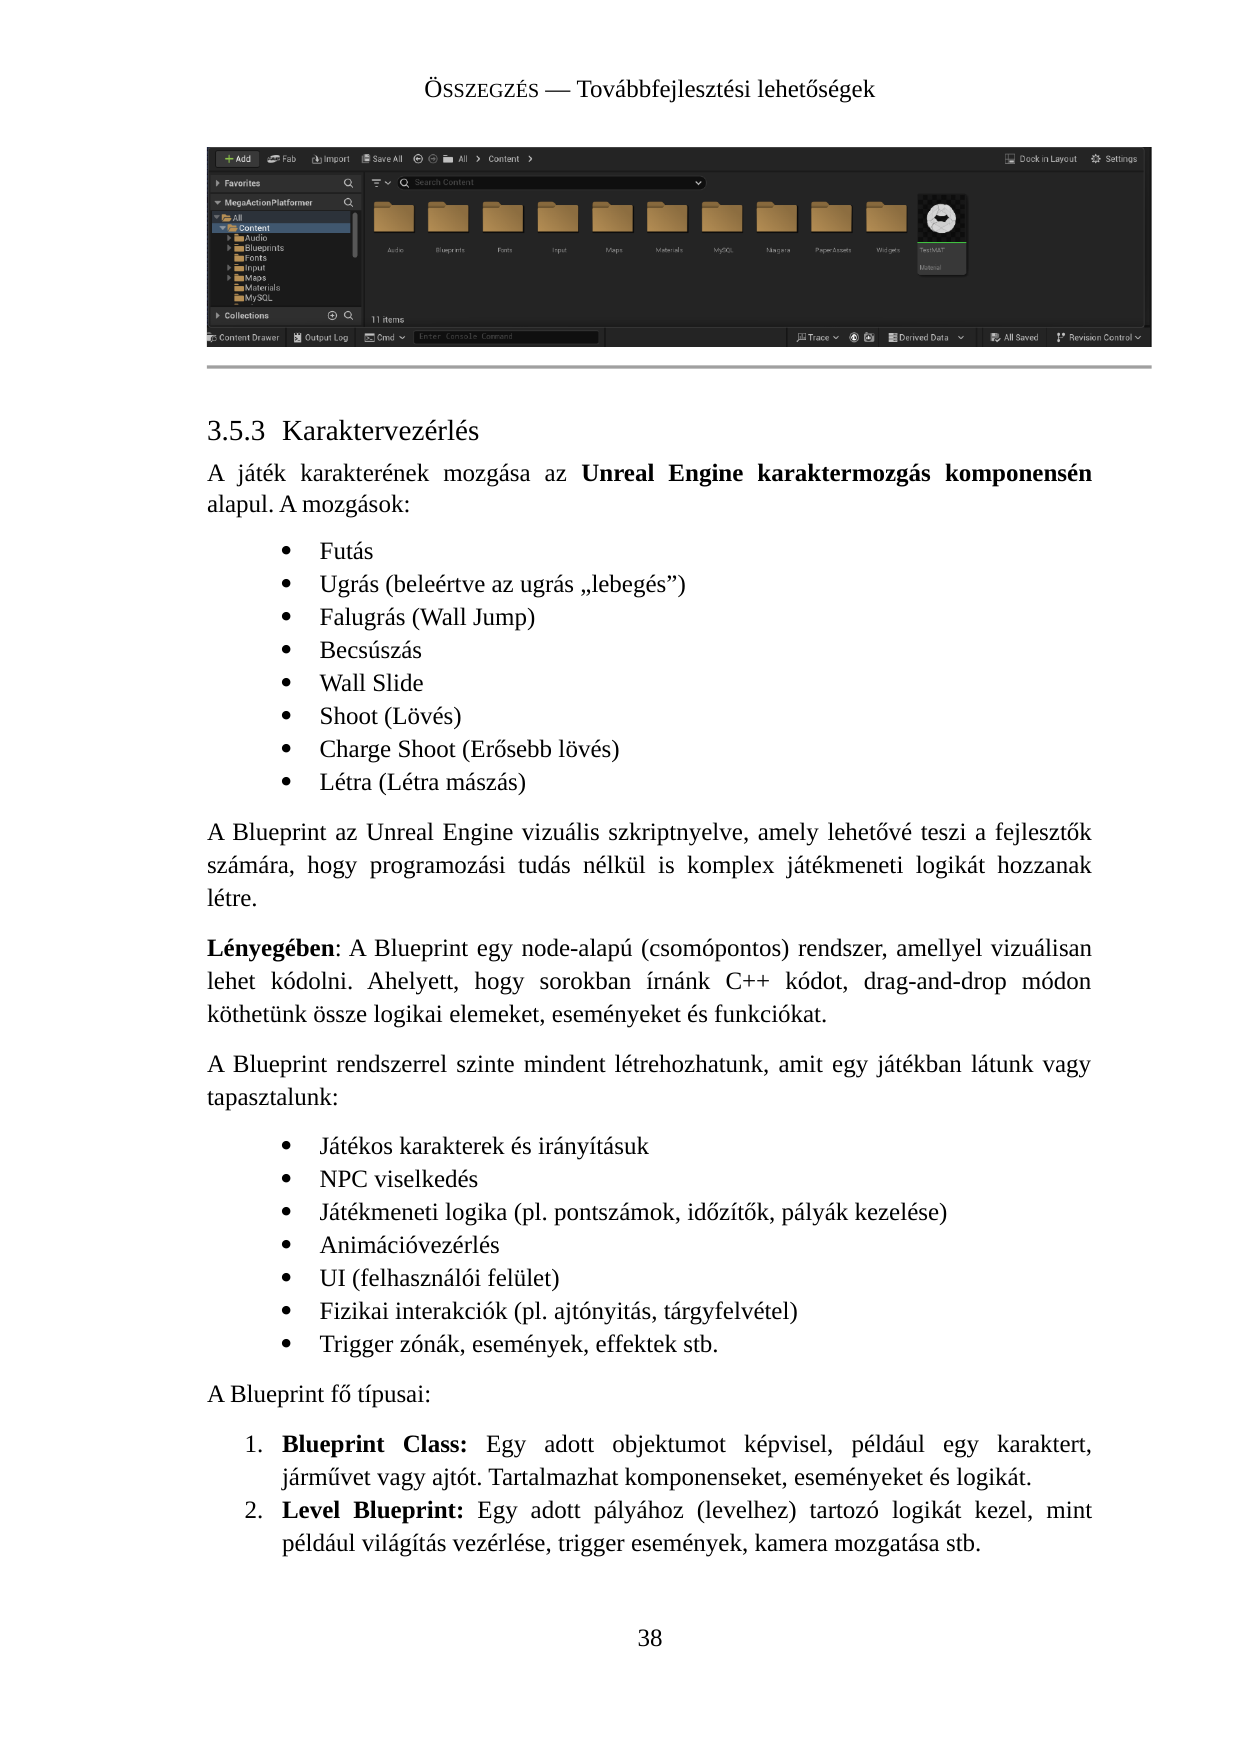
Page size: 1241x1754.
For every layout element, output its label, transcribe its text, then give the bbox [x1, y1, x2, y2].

list Animációvezérlés [282, 1230, 1092, 1259]
list Játékmeneti logika (pl. pontszámok, időzítők, pályák kezelése) [282, 1197, 1092, 1226]
list Level Blueprint: Egy adott pályához (levelhez) tartozó logikát kezel, mint például világítás vezérlése, trigger események, kamera mozgatása stb. [244, 1495, 1092, 1557]
text A Blueprint fő típusai: [207, 1379, 1092, 1408]
list Trigger zónák, események, effektek stb. [282, 1329, 1092, 1358]
list UI (felhasználói felület) [282, 1263, 1092, 1292]
list Charge Shoot (Erősebb lövés) [282, 734, 1092, 763]
list Shoot (Lövés) [282, 701, 1092, 730]
list Wall Slide [282, 668, 1092, 697]
picture [206, 147, 1152, 347]
list Falugrás (Wall Jump) [282, 602, 1092, 631]
subtitle Karaktervezérlés [207, 413, 1092, 447]
text A Blueprint az Unreal Engine vizuális szkriptnyelve, amely lehetővé teszi a fejlesztők számára, hogy programozási tudás nélkül is komplex játékmeneti logikát hozzanak létre. [207, 817, 1092, 912]
list Ugrás (beleértve az ugrás „lebegés”) [282, 569, 1092, 598]
list Becsúszás [282, 635, 1092, 664]
text Lényegében: A Blueprint egy node-alapú (csomópontos) rendszer, amellyel vizuálisan lehet kódolni. Ahelyett, hogy sorokban írnánk C++ kódot, drag-and-drop módon köthetünk össze logikai elemeket, eseményeket és funkciókat. [207, 933, 1092, 1028]
list Fizikai interakciók (pl. ajtónyitás, tárgyfelvétel) [282, 1296, 1092, 1325]
list Létra (Létra mászás) [282, 767, 1092, 796]
text A Blueprint rendszerrel szinte mindent létrehozhatunk, amit egy játékban látunk vagy tapasztalunk: [207, 1049, 1092, 1110]
list Futás [282, 536, 1092, 565]
list Játékos karakterek és irányításuk [282, 1131, 1092, 1160]
text A játék karakterének mozgása az Unreal Engine karaktermozgás komponensén alapul. A mozgások: [207, 458, 1092, 517]
list Blueprint Class: Egy adott objektumot képvisel, például egy karaktert, járművet vagy ajtót. Tartalmazhat komponenseket, eseményeket és logikát. [244, 1429, 1092, 1491]
list NPC viselkedés [282, 1164, 1092, 1193]
